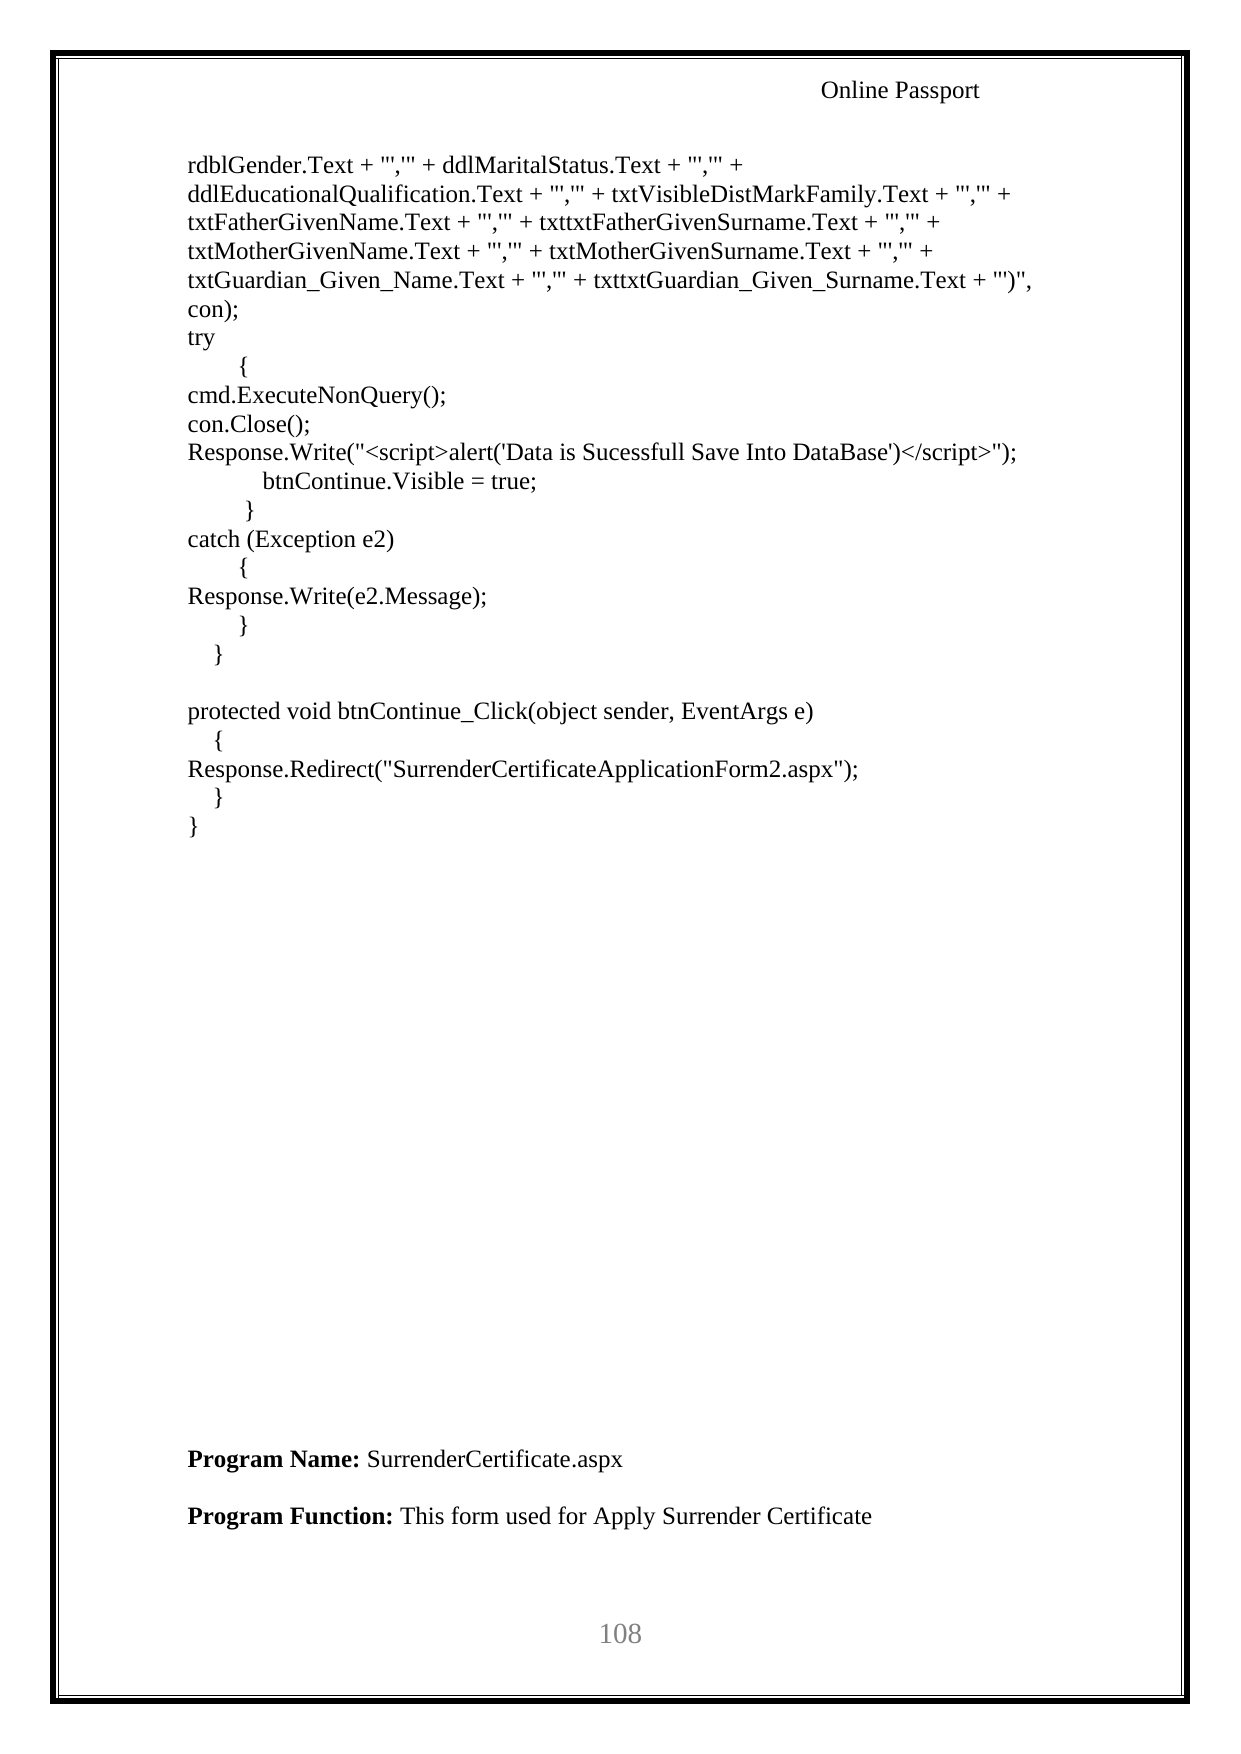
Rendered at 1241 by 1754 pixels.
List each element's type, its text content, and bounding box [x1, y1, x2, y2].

text Program Name: SurrenderCertificate.aspx [187, 1444, 1053, 1472]
text } [187, 495, 1053, 524]
text protected void btnContinue_Click(object sender, EventArgs e) [187, 696, 1053, 725]
text Program Function: This form used for Apply Surrender Certificate [187, 1501, 1053, 1530]
text catch (Exception e2) [187, 524, 1053, 552]
text { [187, 351, 1053, 380]
text cmd.ExecuteNonQuery(); [187, 380, 1053, 409]
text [187, 150, 1053, 322]
text btnContinue.Visible = true; [187, 466, 1053, 495]
text Response.Redirect("SurrenderCertificateApplicationForm2.aspx"); [187, 754, 1053, 782]
text } [187, 639, 1053, 667]
text try [187, 322, 1053, 351]
text { [187, 725, 1053, 754]
text Response.Write("<script>alert('Data is Sucessfull Save Into DataBase')</script>");﻿ [187, 437, 1053, 466]
text } [187, 811, 1053, 840]
text con.Close(); [187, 409, 1053, 437]
text { [187, 552, 1053, 581]
text } [187, 782, 1053, 811]
text Response.Write(e2.Message); [187, 581, 1053, 610]
text } [187, 610, 1053, 639]
